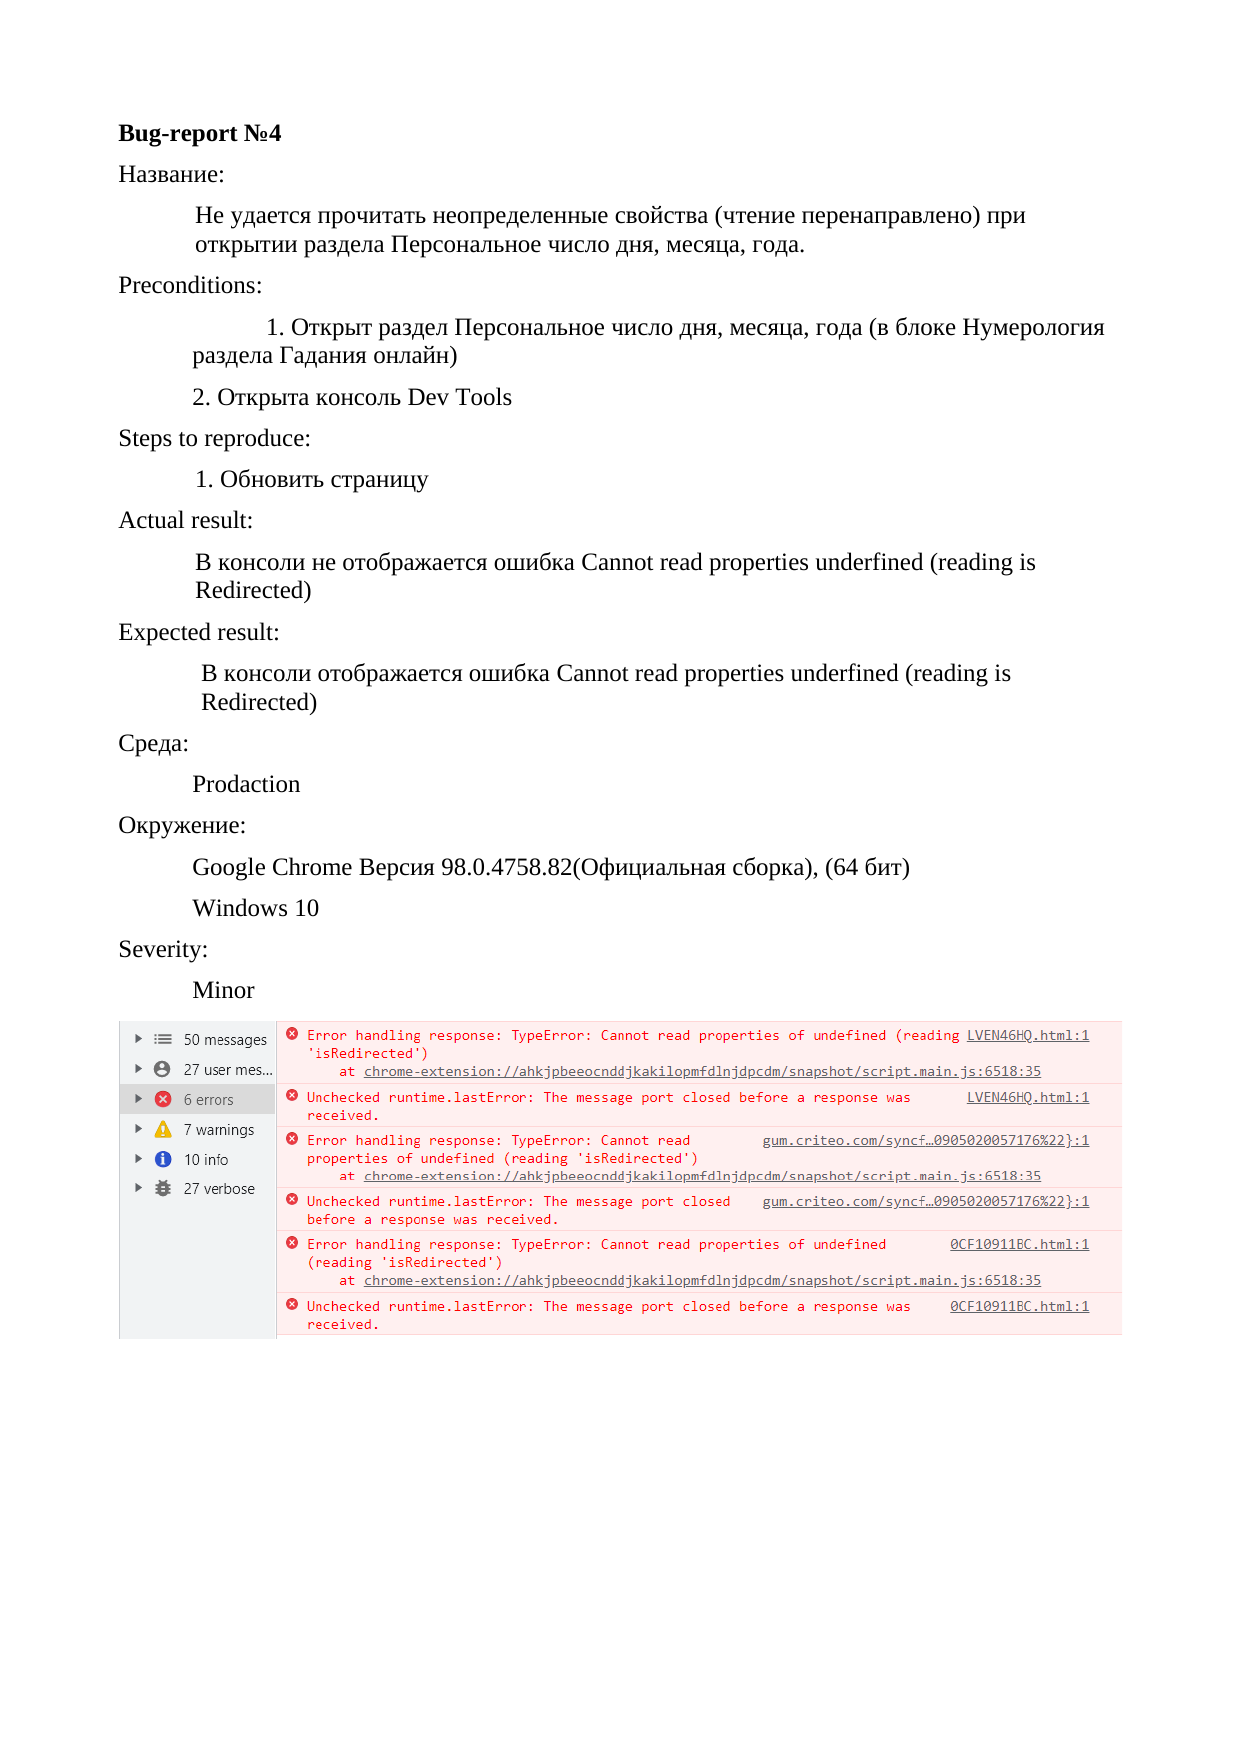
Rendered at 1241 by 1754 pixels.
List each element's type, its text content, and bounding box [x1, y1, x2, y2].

text Windows 10 [118, 893, 1122, 922]
text 1. Обновить страницу [195, 464, 1122, 493]
text В консоли не отображается ошибка Cannot read properties underfined (reading is Redirected) [195, 547, 1122, 604]
text Prodaction [118, 769, 1122, 798]
text Expected result: [118, 617, 1122, 646]
text Название: [118, 159, 1122, 188]
text Среда: [118, 728, 1122, 757]
text Actual result: [118, 506, 1122, 534]
text Не удается прочитать неопределенные свойства (чтение перенаправлено) при открытии раздела Персональное число дня, месяца, года. [195, 201, 1122, 258]
text Bug-report №4 [118, 118, 1122, 147]
text Minor [118, 976, 1122, 1004]
text Google Chrome Версия 98.0.4758.82(Официальная сборка), (64 бит) [118, 852, 1122, 881]
text В консоли отображается ошибка Cannot read properties underfined (reading is Redirected) [201, 658, 1122, 716]
text Preconditions: [118, 271, 1122, 299]
picture [118, 1021, 1123, 1339]
text 1. Открыт раздел Персональное число дня, месяца, года (в блоке Нумерология раздела Гадания онлайн) [192, 312, 1122, 369]
text 2. Открыта консоль Dev Tools [118, 382, 1122, 411]
text Окружение: [118, 811, 1122, 839]
text Severity: [118, 934, 1122, 963]
text Steps to reproduce: [118, 423, 1122, 452]
